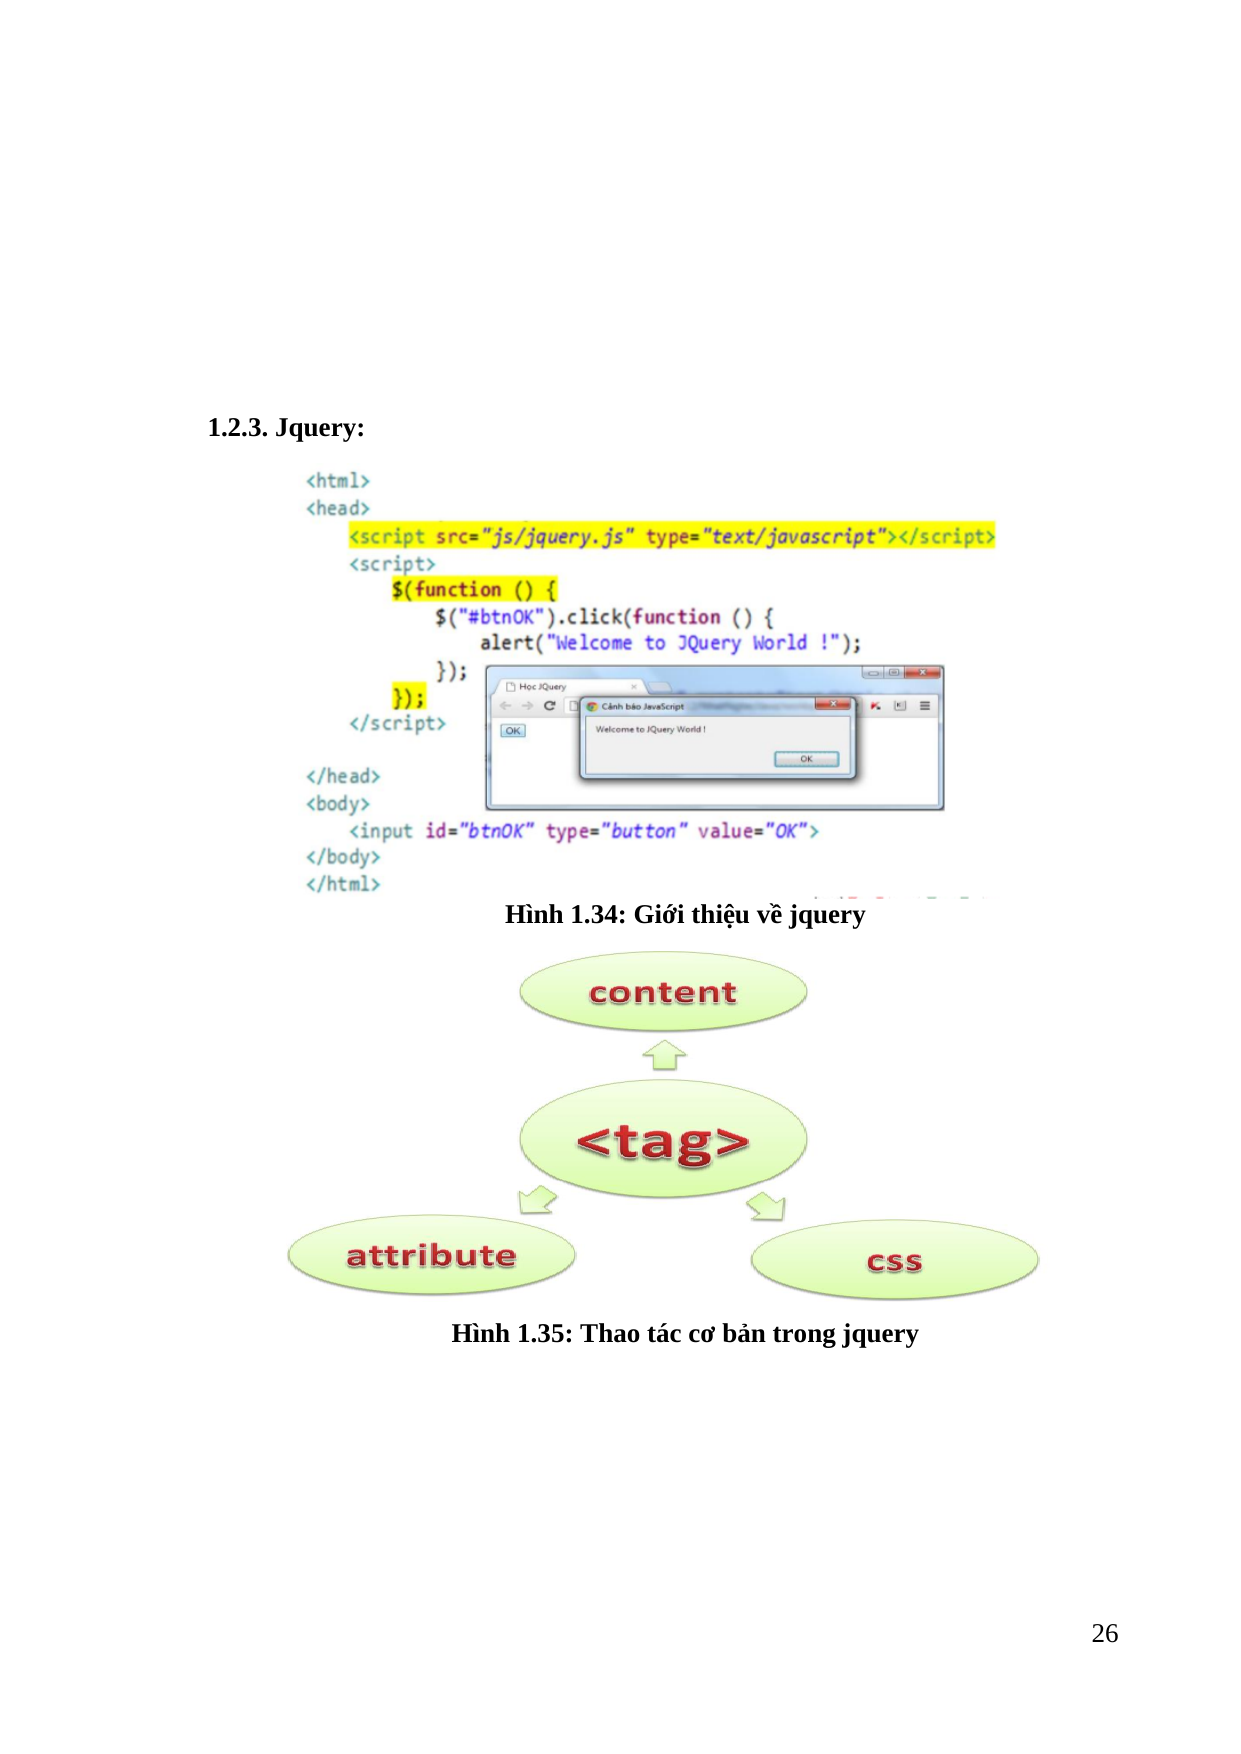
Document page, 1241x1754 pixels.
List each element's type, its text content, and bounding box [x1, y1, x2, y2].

picture [295, 463, 1001, 899]
picture [239, 938, 1057, 1302]
text Hình 1.35: Thao tác cơ bản trong jquery [252, 1317, 1118, 1348]
text 1.2.3. Jquery: [207, 411, 1118, 442]
text Hình 1.34: Giới thiệu về jquery [252, 898, 1118, 930]
